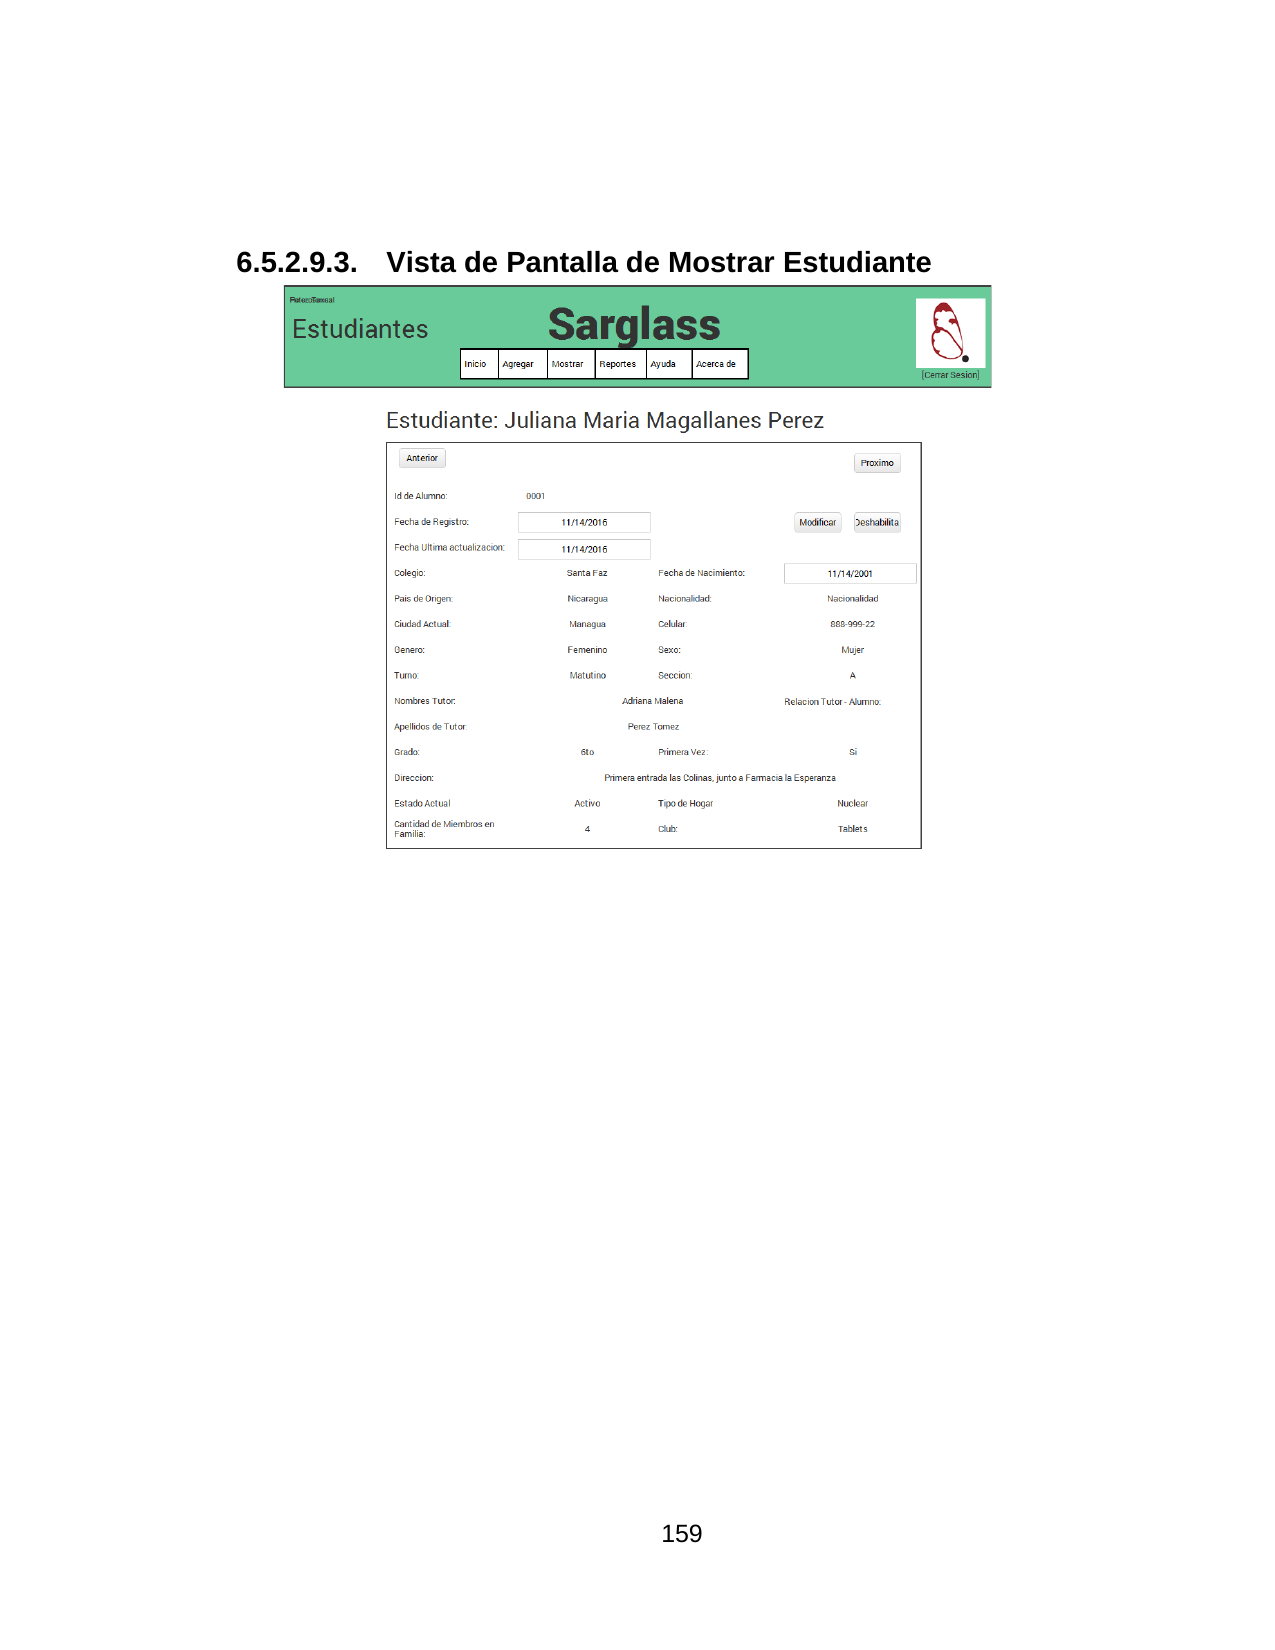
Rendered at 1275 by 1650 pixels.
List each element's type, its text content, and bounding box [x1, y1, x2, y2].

subtitle Vista de Pantalla de Mostrar Estudiante [236, 245, 1127, 279]
picture [283, 285, 992, 849]
